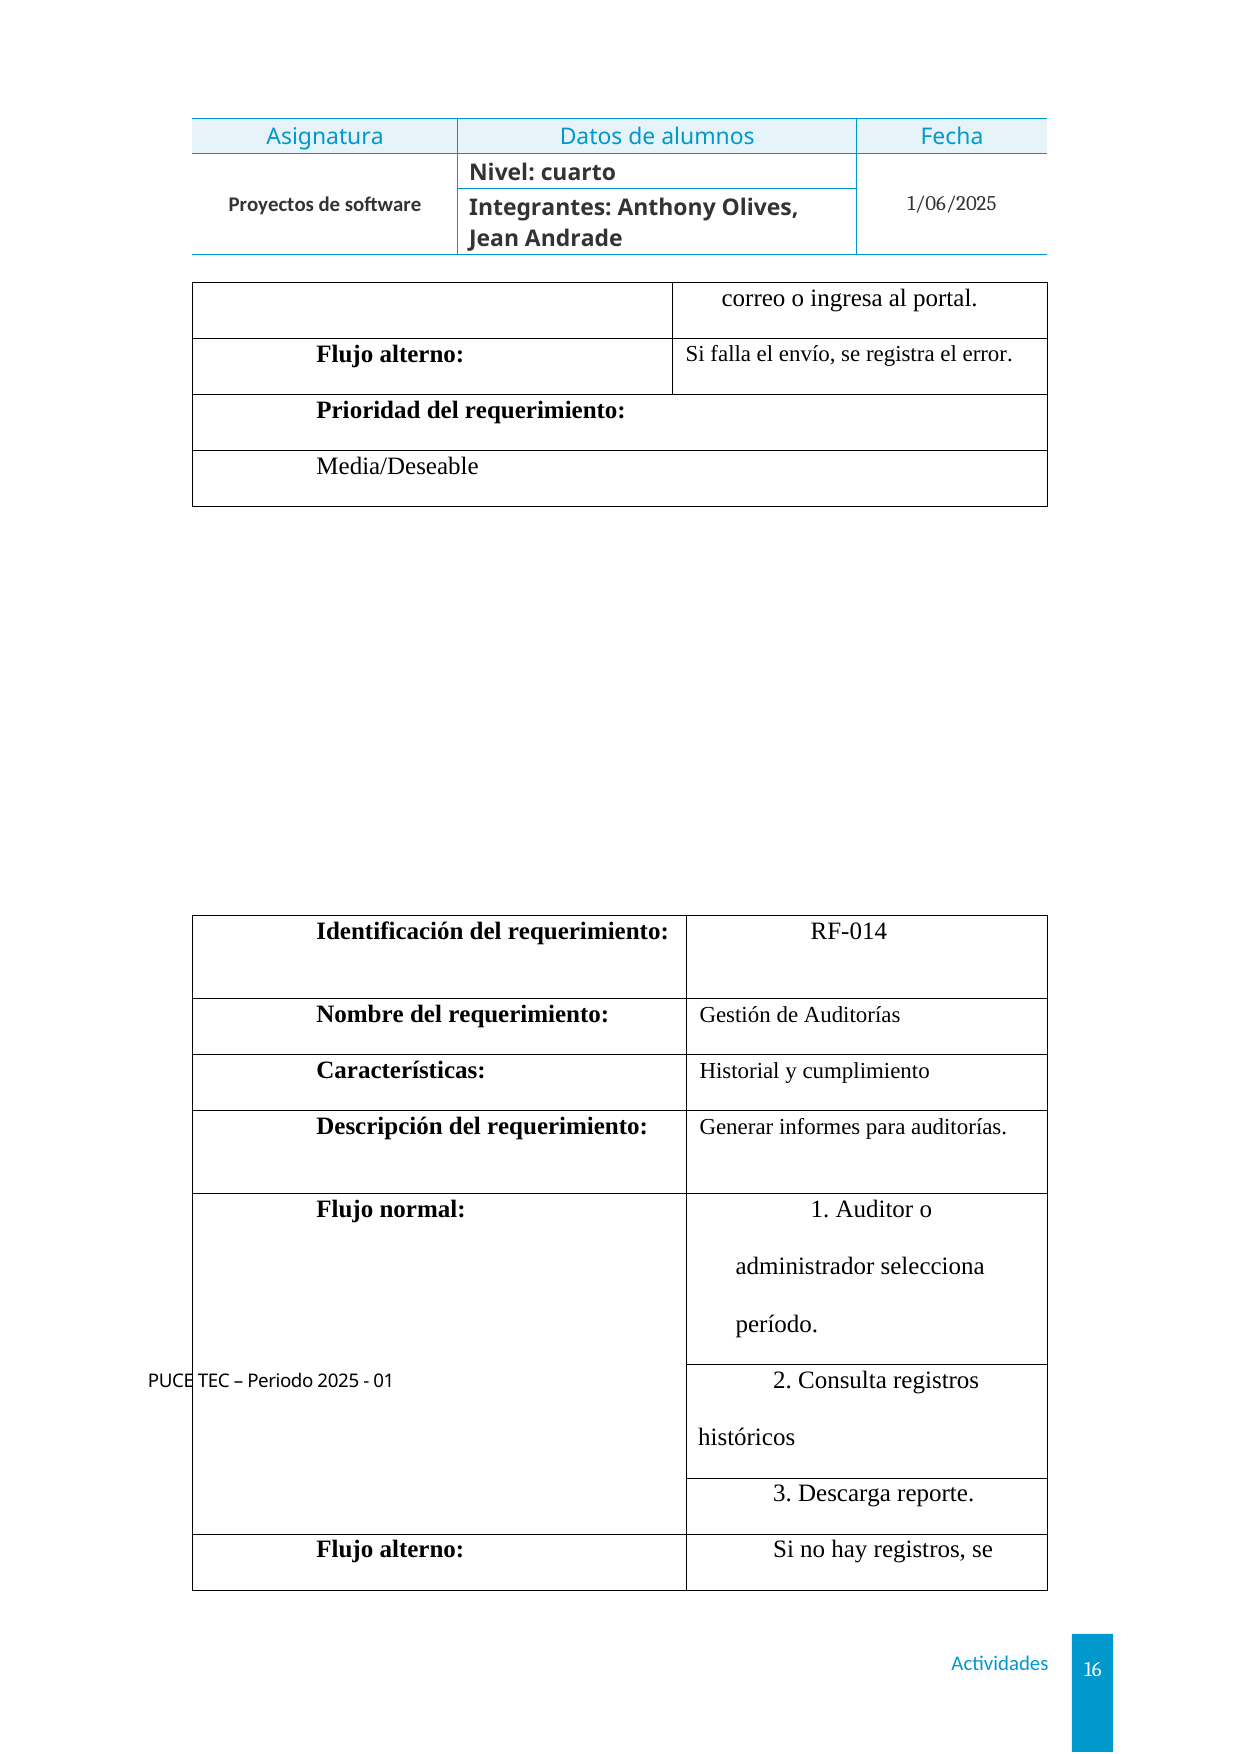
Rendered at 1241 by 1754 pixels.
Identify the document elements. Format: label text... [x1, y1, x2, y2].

table_cell [687, 1111, 1047, 1193]
table_cell Media/Deseable [193, 451, 1047, 506]
table_cell Nombre del requerimiento: [193, 999, 686, 1054]
table_cell [673, 339, 1047, 394]
table_cell 2. Consulta registros históricos [687, 1365, 1047, 1477]
table_cell Características: [193, 1055, 686, 1110]
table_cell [673, 283, 1047, 338]
table_cell Flujo normal: [193, 1194, 686, 1533]
table_cell [687, 999, 1047, 1054]
table_header RF-014 [687, 916, 1047, 998]
table_cell 3. Descarga reporte. [687, 1479, 1047, 1533]
table_cell Flujo alterno: [193, 339, 672, 394]
table_header Identificación del requerimiento: [193, 916, 686, 998]
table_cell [687, 1535, 1047, 1589]
table_cell 1. Auditor o administrador selecciona período. [687, 1194, 1047, 1364]
table_cell Descripción del requerimiento: [193, 1111, 686, 1193]
table_cell Prioridad del requerimiento: [193, 395, 1047, 450]
table_cell Flujo alterno: [193, 1535, 686, 1589]
table_cell [687, 1055, 1047, 1110]
